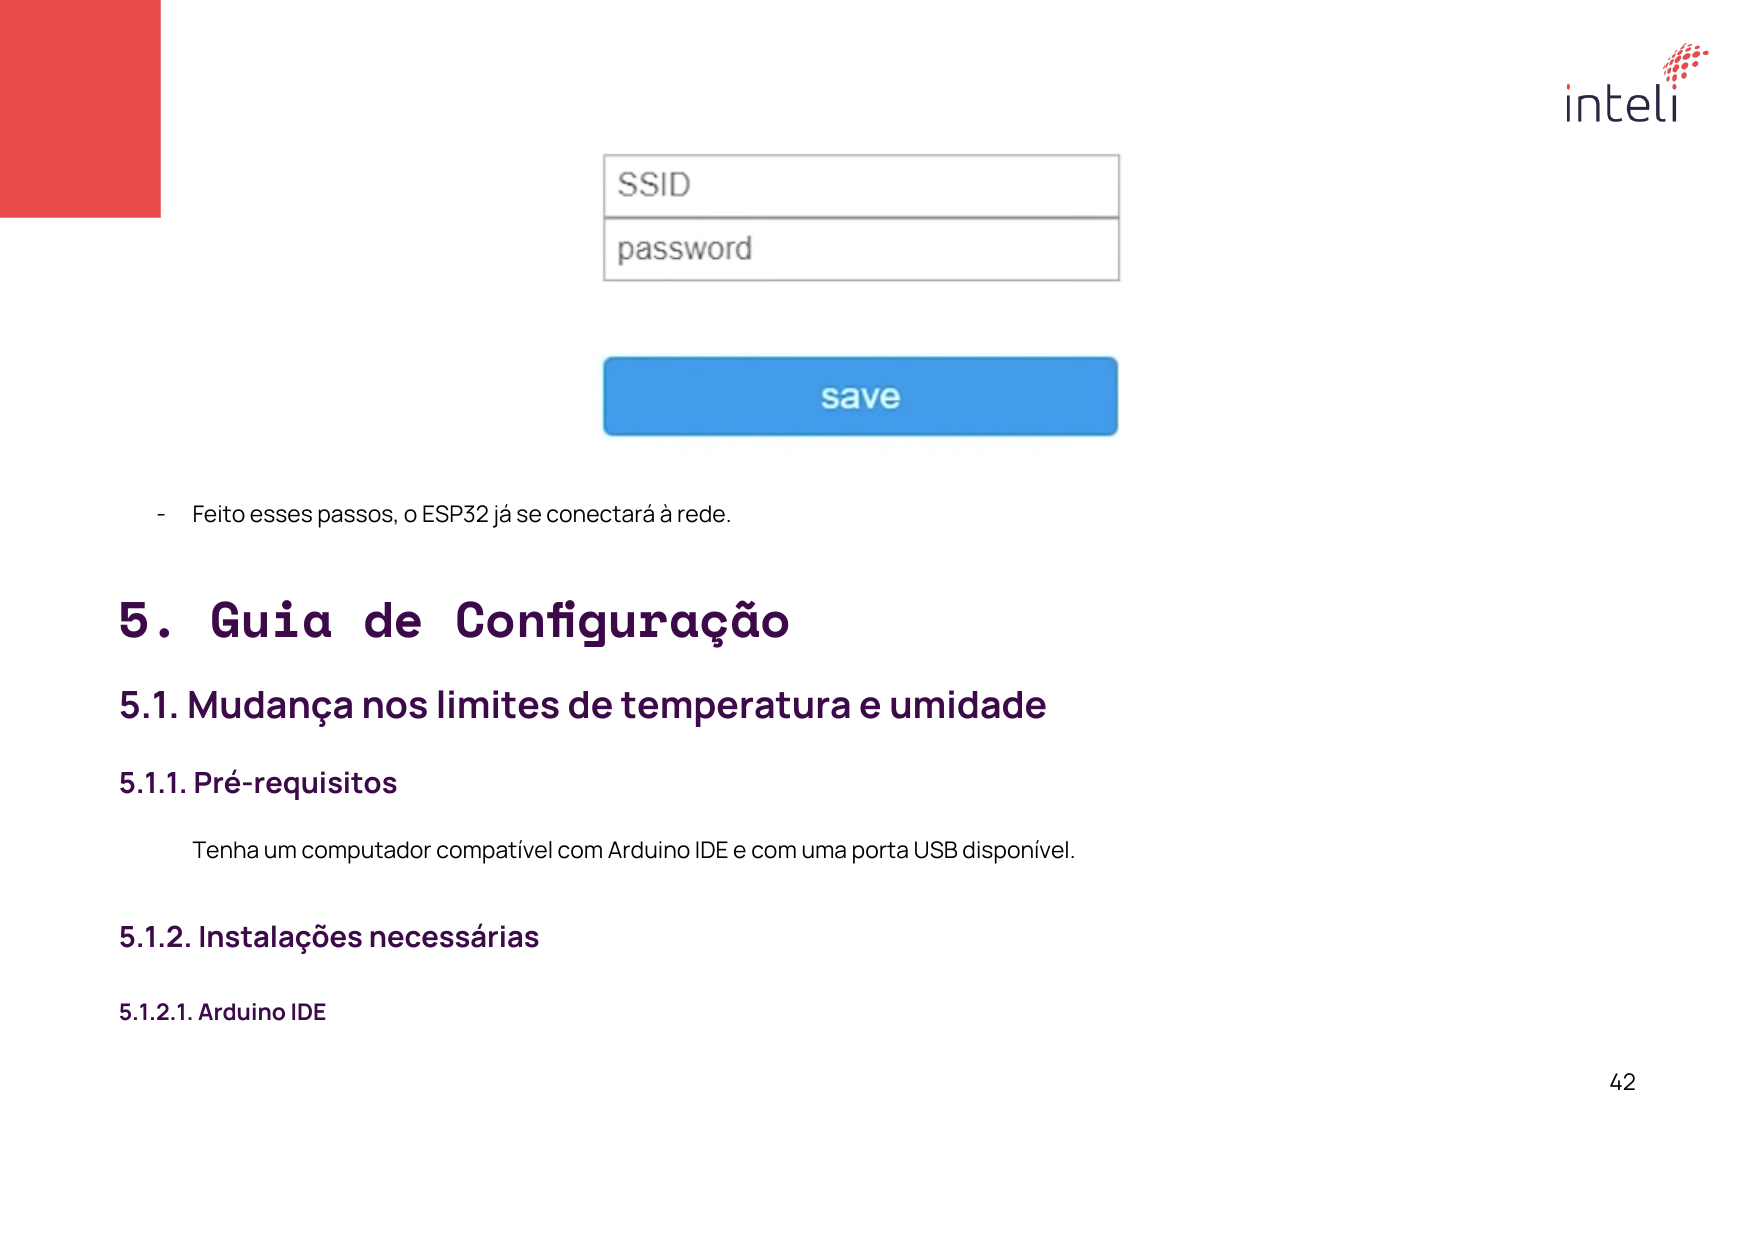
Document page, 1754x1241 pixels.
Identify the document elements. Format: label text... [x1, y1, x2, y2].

list Feito esses passos, o ESP32 já se conectará à rede. [156, 498, 1636, 529]
subtitle 5.1.1. Pré-requisitos [118, 763, 1636, 803]
subtitle 5.1.2.1. Arduino IDE [118, 996, 1636, 1027]
subtitle 5.1. Mudança nos limites de temperatura e umidade [118, 678, 1636, 729]
subtitle 5.1.2. Instalações necessárias [118, 916, 1636, 956]
picture [1566, 43, 1709, 122]
picture [558, 123, 1170, 479]
text Tenha um computador compatível com Arduino IDE e com uma porta USB disponível. [118, 834, 1636, 865]
subtitle 5. Guia de Configuração [118, 582, 1636, 656]
picture [0, 0, 161, 218]
